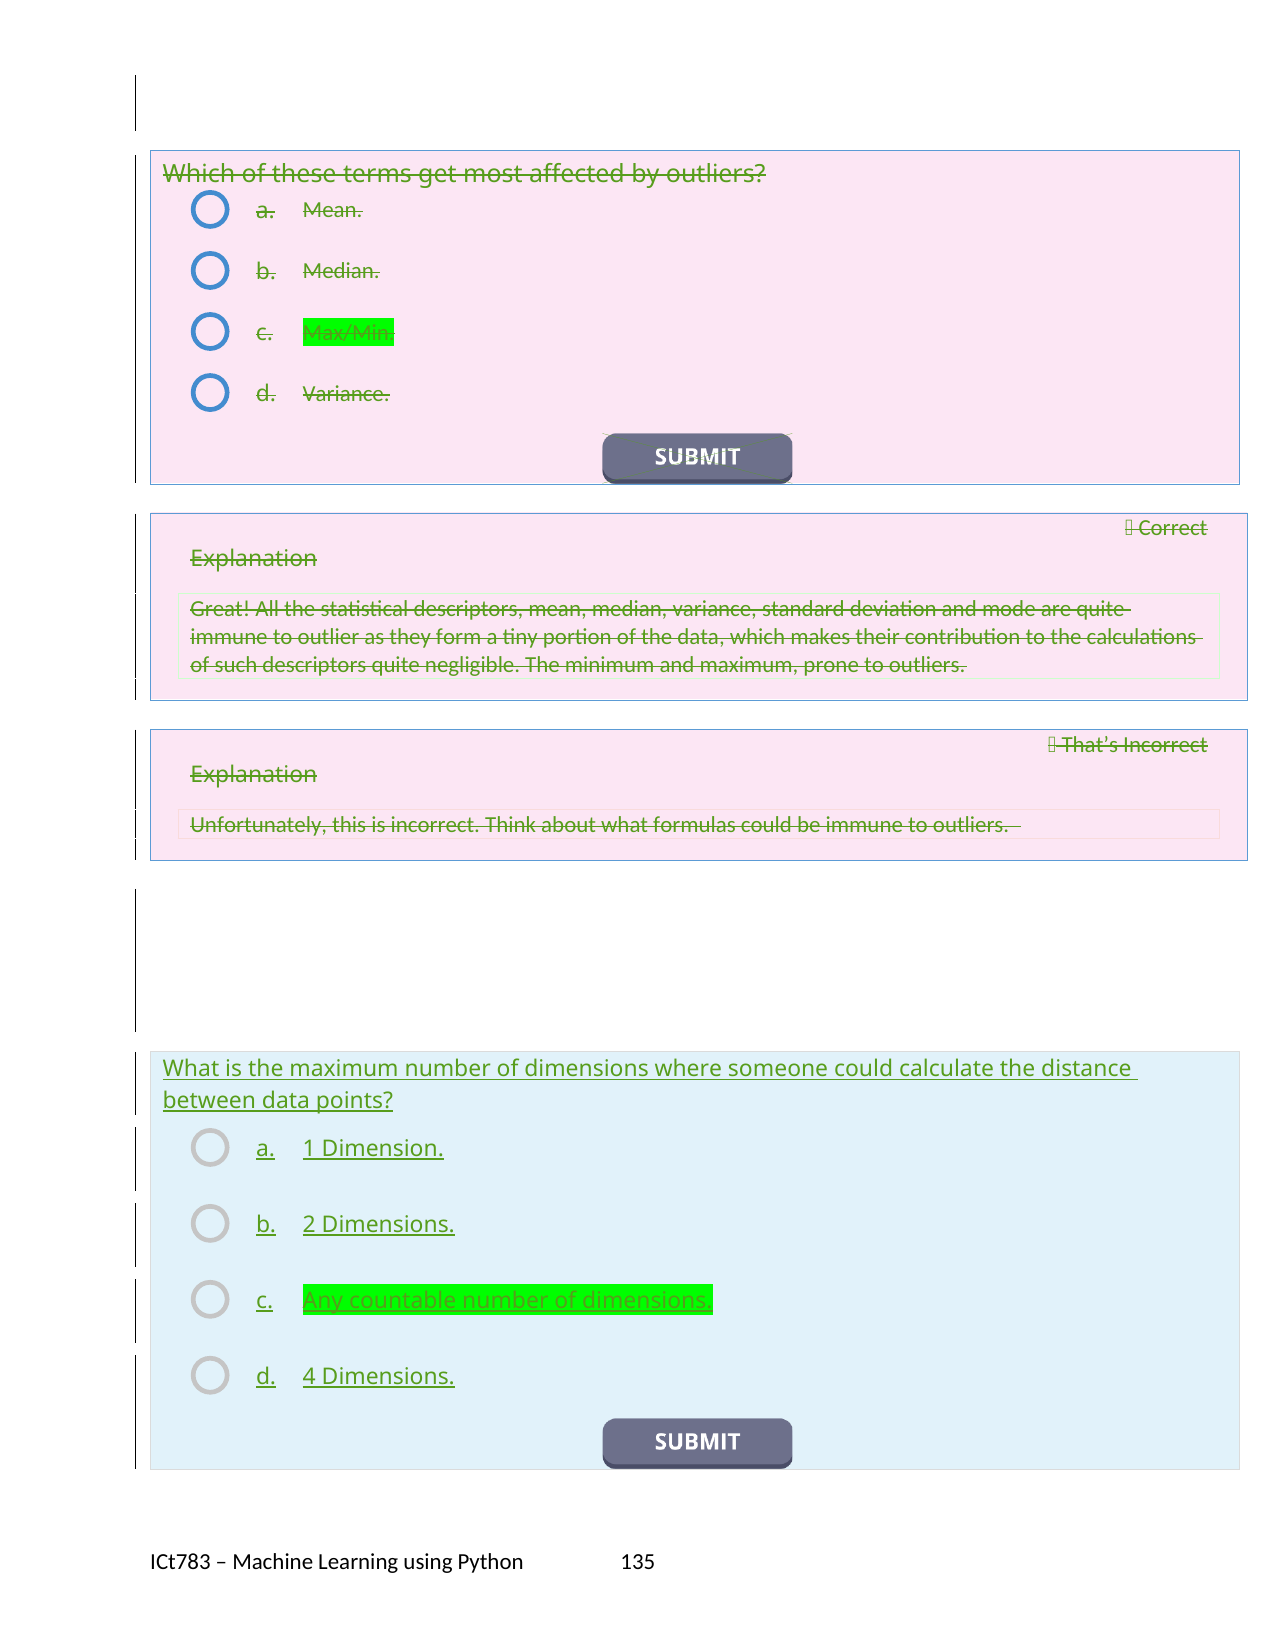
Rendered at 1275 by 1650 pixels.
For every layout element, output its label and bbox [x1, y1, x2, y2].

picture [605, 433, 789, 458]
picture [701, 434, 793, 483]
picture [602, 1418, 793, 1469]
picture [605, 459, 790, 484]
picture [602, 434, 694, 483]
